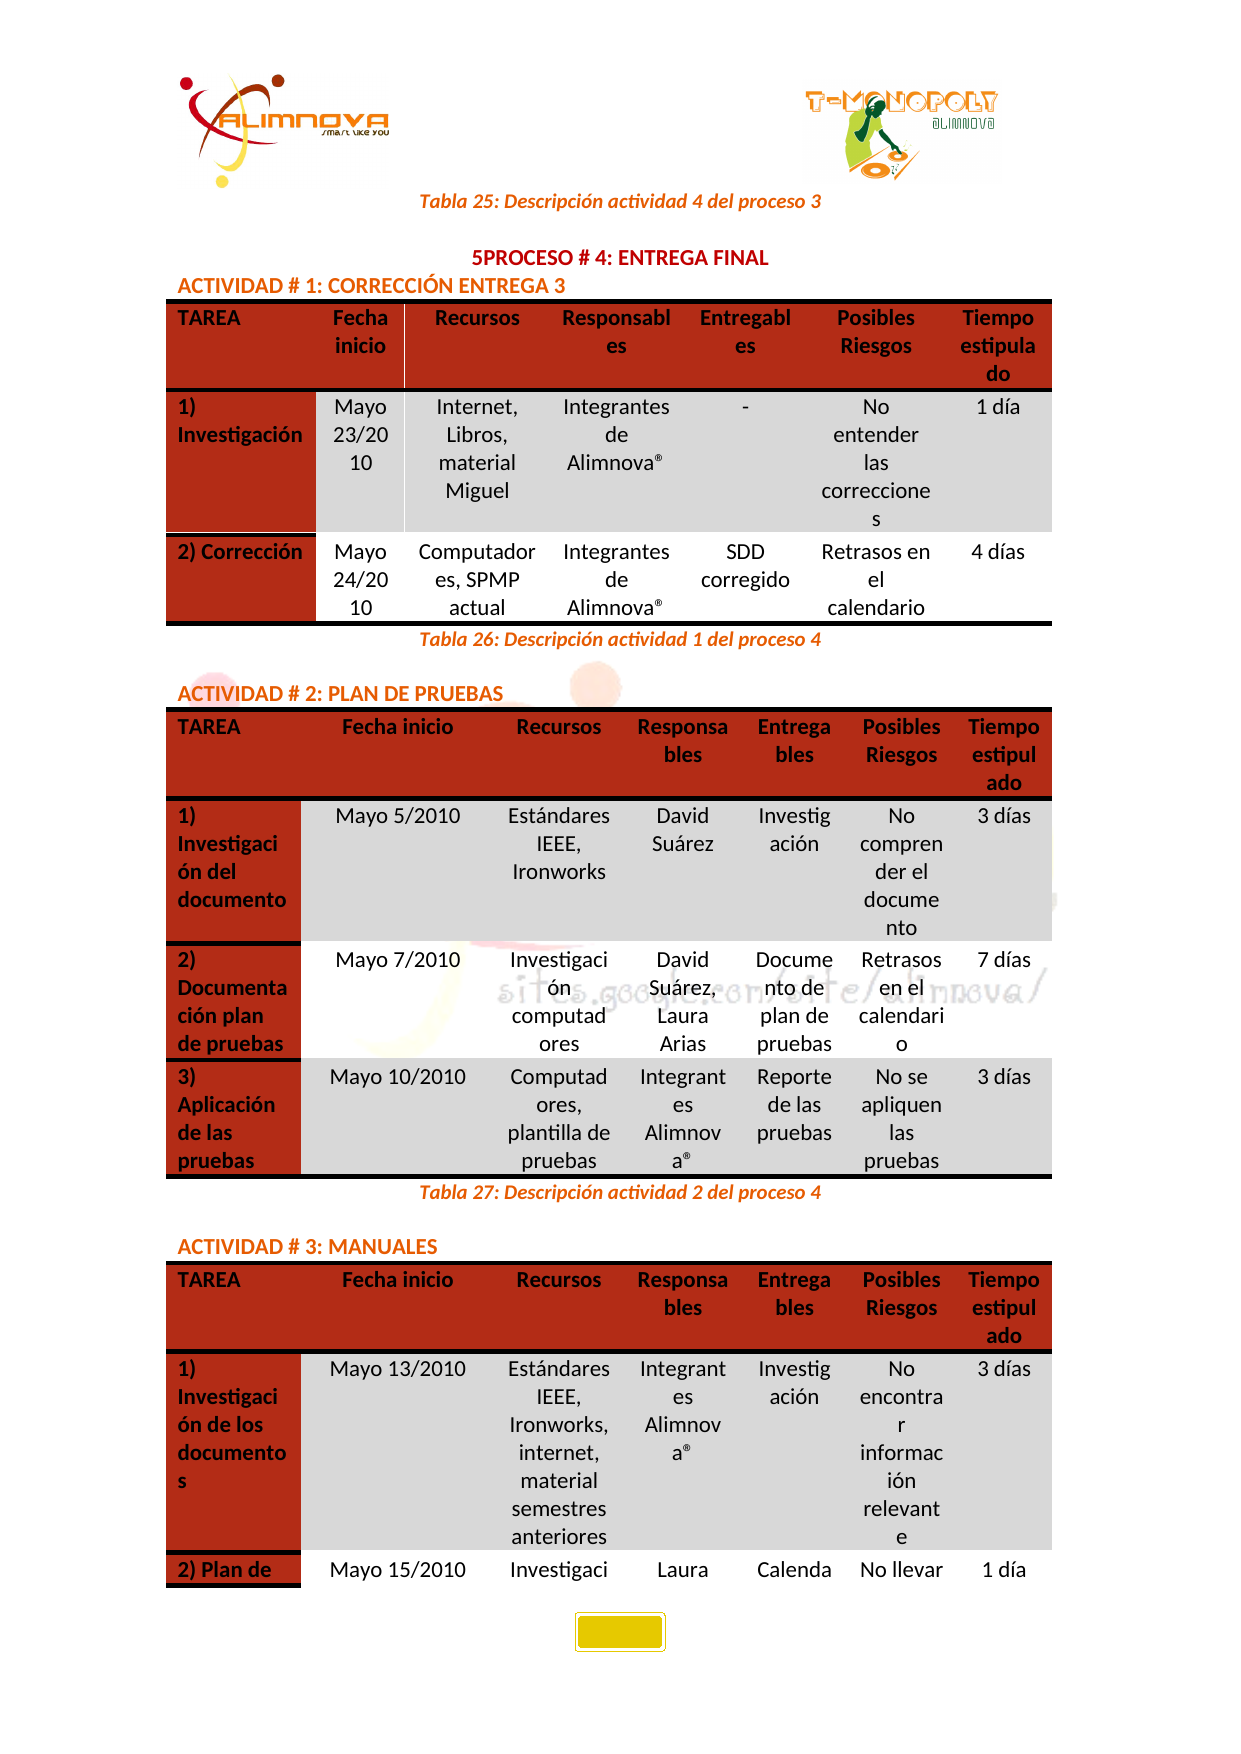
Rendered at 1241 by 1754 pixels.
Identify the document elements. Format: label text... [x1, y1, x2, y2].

table_cell Retrasos en el calendario [847, 941, 956, 1058]
picture [177, 73, 389, 189]
table_cell Mayo 5/2010 [301, 801, 494, 941]
table_cell Investigación [494, 1550, 624, 1583]
table_cell 3) Aplicación de las pruebas [166, 1062, 301, 1174]
table_header Entregables [742, 1265, 847, 1349]
table_cell Integrantes Alimnova® [624, 1058, 742, 1174]
table_cell Computadores, SPMP actual [405, 533, 550, 621]
table_cell David Suárez, Laura Arias [624, 941, 742, 1058]
table_cell Mayo 24/2010 [316, 533, 404, 621]
table_cell 3 días [956, 801, 1052, 941]
table_cell Mayo 15/2010 [301, 1550, 494, 1583]
table_cell 1 día [944, 392, 1052, 532]
table_cell Mayo 10/2010 [301, 1058, 494, 1174]
table_cell Retrasos en el calendario [808, 533, 944, 621]
text Tabla 27: Descripción actividad 2 del proceso 4 [177, 1179, 1063, 1204]
text ACTIVIDAD # 2: PLAN DE PRUEBAS [177, 679, 1063, 707]
table_cell 2) Documentación plan de pruebas [166, 946, 301, 1058]
table_header Recursos [494, 1265, 624, 1349]
table_header Recursos [405, 304, 550, 388]
table_cell 2) Plan de elaboración [166, 1555, 301, 1583]
table_header Recursos [494, 712, 624, 796]
table_cell Investigación computadores [494, 941, 624, 1058]
picture [802, 79, 1002, 184]
table_cell Mayo 13/2010 [301, 1354, 494, 1550]
table_cell No encontrar información relevante [847, 1354, 956, 1550]
table_cell No entender las correcciones [808, 392, 944, 532]
text ACTIVIDAD # 1: CORRECCIÓN ENTREGA 3 [177, 271, 1063, 299]
table_header TAREA [166, 712, 301, 796]
text Tabla 25: Descripción actividad 4 del proceso 3 [177, 189, 1063, 214]
table_cell 1) Investigación de los documentos [166, 1354, 301, 1550]
table_cell Investigación [742, 801, 847, 941]
table_cell Integrantes de Alimnova® [550, 392, 683, 532]
text 5PROCESO # 4: ENTREGA FINAL [177, 243, 1063, 271]
table_cell Internet, Libros, material Miguel [405, 392, 550, 532]
table_cell Investigación [742, 1354, 847, 1550]
table_header Posibles Riesgos [847, 712, 956, 796]
table_cell No comprender el documento [847, 801, 956, 941]
table_cell Laura Arias [624, 1550, 742, 1583]
table_header Posibles Riesgos [847, 1265, 956, 1349]
table_header Posibles Riesgos [808, 304, 944, 388]
table_cell 1) Investigación [166, 392, 316, 532]
table_cell SDD corregido [683, 533, 808, 621]
table_cell 3 días [956, 1354, 1052, 1550]
table_cell Reporte de las pruebas [742, 1058, 847, 1174]
table_header Responsables [624, 712, 742, 796]
table_header Tiempo estipulado [956, 1265, 1052, 1349]
table_cell 1) Investigación del documento [166, 801, 301, 941]
table_cell Integrantes de Alimnova® [550, 533, 683, 621]
table_cell David Suárez [624, 801, 742, 941]
table_cell Mayo 23/2010 [316, 392, 404, 532]
table_cell Documento de plan de pruebas [742, 941, 847, 1058]
table_header Entregables [742, 712, 847, 796]
table_cell 3 días [956, 1058, 1052, 1174]
table_header Responsables [550, 304, 683, 388]
table_cell 4 días [944, 533, 1052, 621]
table_cell Estándares IEEE, Ironworks [494, 801, 624, 941]
table_header Tiempo estipulado [944, 304, 1052, 388]
table_cell - [683, 392, 808, 532]
table_cell Mayo 7/2010 [301, 941, 494, 1058]
table_header Tiempo estipulado [956, 712, 1052, 796]
table_cell 7 días [956, 941, 1052, 1058]
table_header Fecha inicio [316, 304, 404, 388]
table_cell No llevar a cabo el plan [847, 1550, 956, 1583]
table_cell Integrantes Alimnova® [624, 1354, 742, 1550]
table_cell Calendario de plan [742, 1550, 847, 1583]
table_cell Estándares IEEE, Ironworks, internet, material semestres anteriores [494, 1354, 624, 1550]
table_cell 1 día [956, 1550, 1052, 1583]
table_header Responsables [624, 1265, 742, 1349]
table_header TAREA [166, 304, 316, 388]
table_header Entregables [683, 304, 808, 388]
table_cell 2) Corrección [166, 537, 316, 621]
table_header Fecha inicio [301, 1265, 494, 1349]
table_header Fecha inicio [301, 712, 494, 796]
text Tabla 26: Descripción actividad 1 del proceso 4 [177, 626, 1063, 651]
text ACTIVIDAD # 3: MANUALES [177, 1232, 1063, 1261]
table_header TAREA [166, 1265, 301, 1349]
table_cell Computadores, plantilla de pruebas [494, 1058, 624, 1174]
table_cell No se apliquen las pruebas [847, 1058, 956, 1174]
